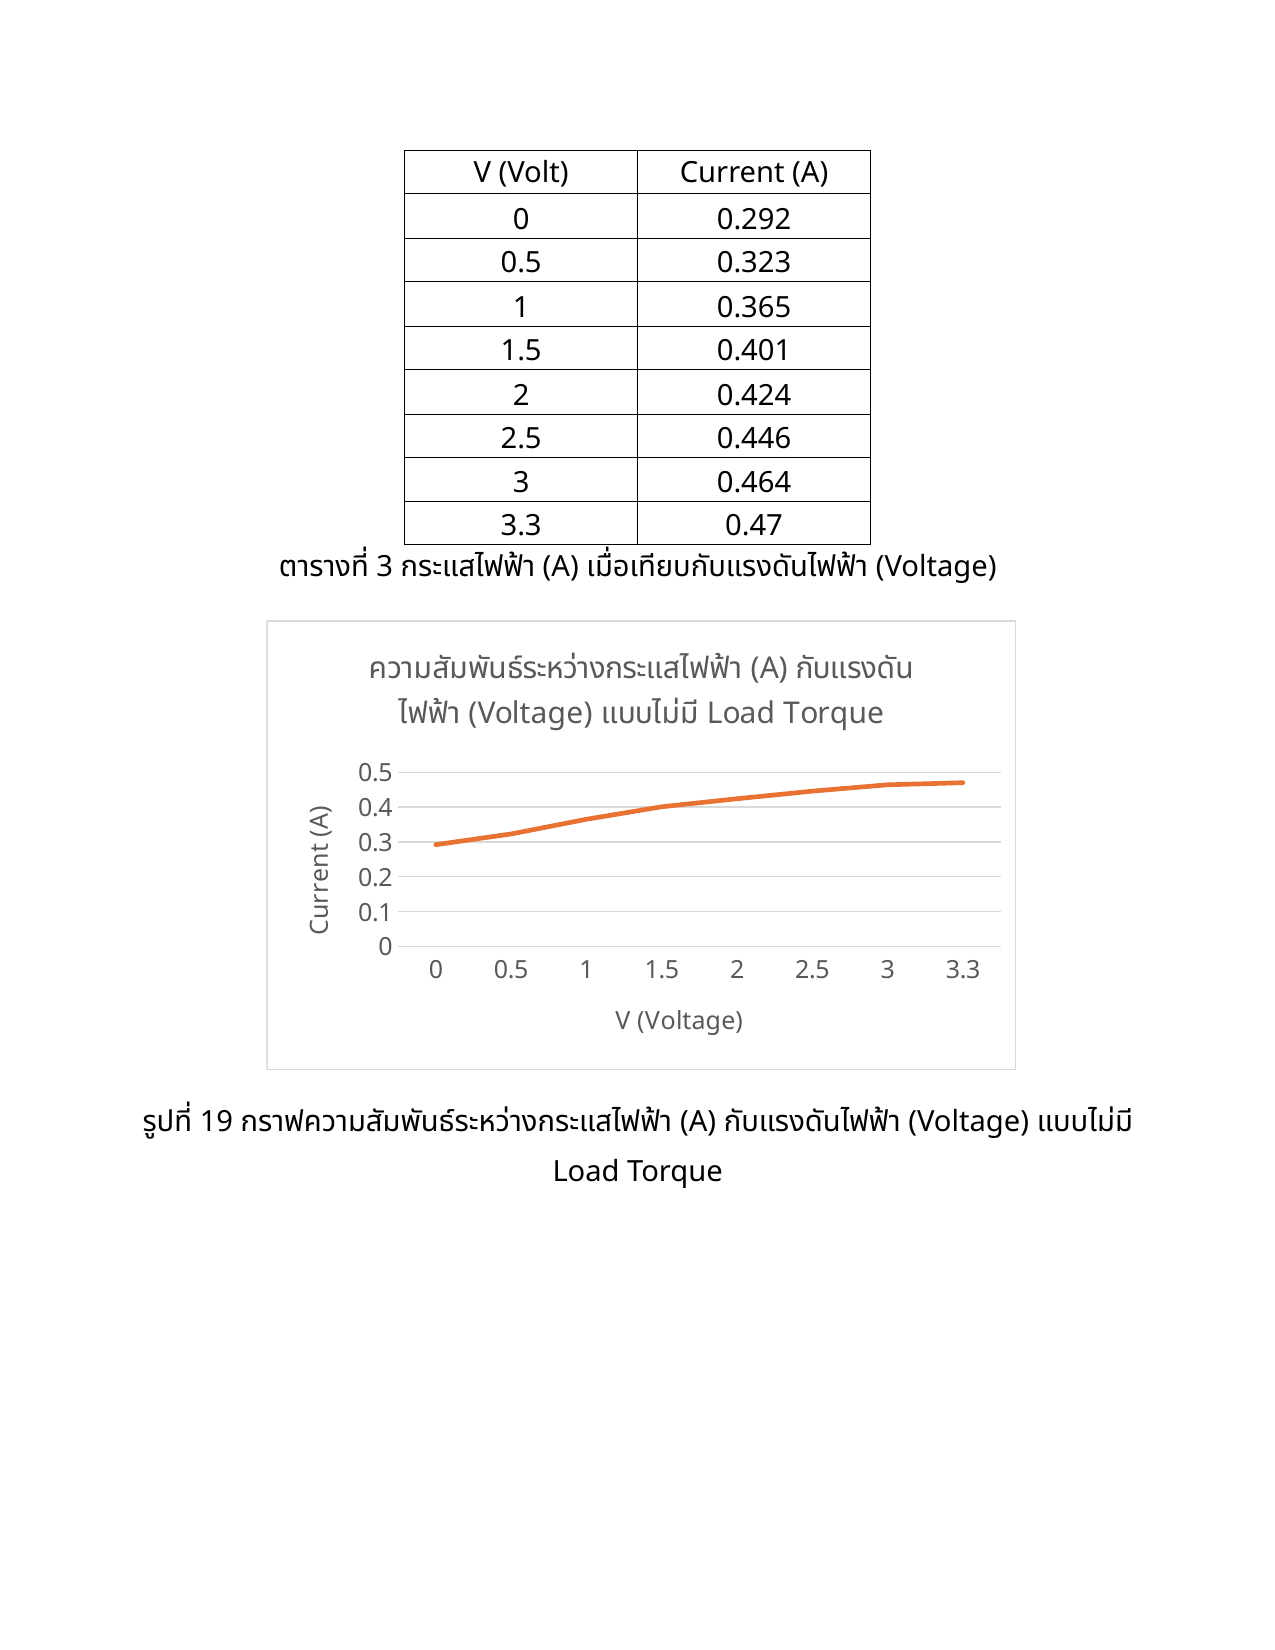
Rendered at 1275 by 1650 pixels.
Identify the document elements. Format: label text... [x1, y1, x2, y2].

table_cell 0.365 [638, 282, 870, 326]
table_cell 0.401 [638, 327, 870, 369]
table_cell 0 [405, 194, 637, 238]
table_cell 1 [405, 282, 637, 326]
table_cell 0.424 [638, 370, 870, 413]
table_cell 0.292 [638, 194, 870, 238]
table_cell 0.5 [405, 239, 637, 281]
table_cell 2.5 [405, 415, 637, 457]
table_cell 0.323 [638, 239, 870, 281]
text รูปที่ 19 กราฟความสัมพันธ์ระหว่างกระแสไฟฟ้า (A) กับแรงดันไฟฟ้า (Voltage) แบบไม่มี Load Torque [112, 613, 1162, 1190]
table_cell 0.464 [638, 458, 870, 501]
text ตารางที่ 3 กระแสไฟฟ้า (A) เมื่อเทียบกับแรงดันไฟฟ้า (Voltage) [112, 545, 1162, 590]
table_cell 0.47 [638, 502, 870, 544]
table_header V (Volt) [405, 151, 637, 193]
table_cell 1.5 [405, 327, 637, 369]
table_header Current (A) [638, 151, 870, 193]
table_cell 3 [405, 458, 637, 501]
table_cell 2 [405, 370, 637, 413]
table_cell 3.3 [405, 502, 637, 544]
table_cell 0.446 [638, 415, 870, 457]
